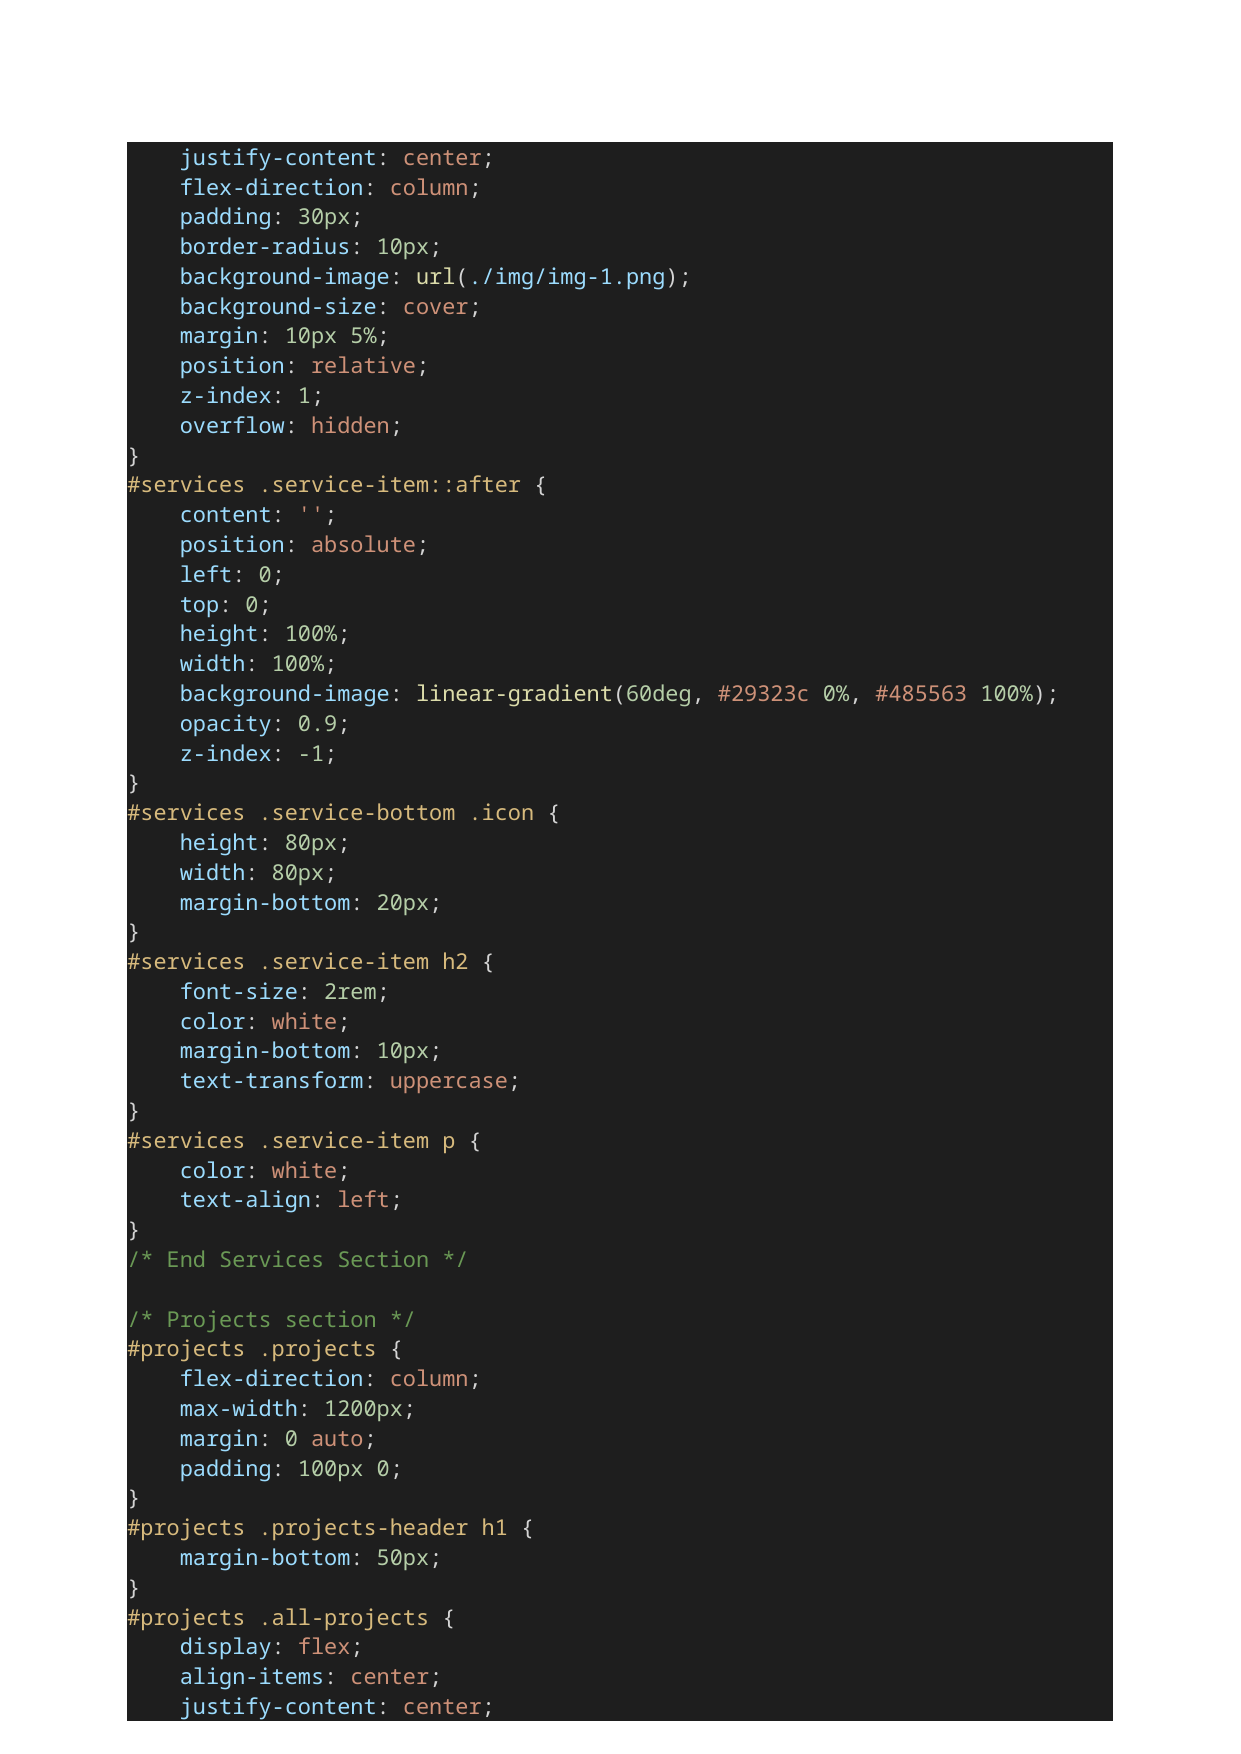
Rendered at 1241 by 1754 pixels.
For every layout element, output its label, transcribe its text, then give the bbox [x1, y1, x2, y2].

text /* Projects section */ [127, 1303, 1113, 1333]
text } [127, 916, 1113, 946]
text #services .service-item p { [127, 1125, 1113, 1154]
text } [127, 1572, 1113, 1601]
text #services .service-item::after { [127, 469, 1113, 499]
text font-size: 2rem; [127, 976, 1113, 1006]
text overflow: hidden; [127, 410, 1113, 439]
text /* End Services Section */ [127, 1244, 1113, 1274]
text padding: 30px; [127, 201, 1113, 231]
text #projects .projects { [127, 1333, 1113, 1363]
text width: 80px; [127, 857, 1113, 886]
text justify-content: center; [127, 1691, 1113, 1721]
text color: white; [127, 1154, 1113, 1184]
text flex-direction: column; [127, 171, 1113, 201]
text } [127, 1482, 1113, 1512]
text height: 100%; [127, 618, 1113, 648]
text max-width: 1200px; [127, 1393, 1113, 1423]
text flex-direction: column; [127, 1363, 1113, 1393]
text margin-bottom: 20px; [127, 886, 1113, 916]
text } [127, 1095, 1113, 1125]
text margin: 10px 5%; [127, 320, 1113, 350]
text padding: 100px 0; [127, 1452, 1113, 1482]
text opacity: 0.9; [127, 708, 1113, 737]
text z-index: 1; [127, 380, 1113, 410]
text display: flex; [127, 1631, 1113, 1661]
text border-radius: 10px; [127, 231, 1113, 261]
text } [127, 439, 1113, 469]
text margin-bottom: 10px; [127, 1035, 1113, 1065]
text background-size: cover; [127, 291, 1113, 320]
text #projects .projects-header h1 { [127, 1512, 1113, 1542]
text content: ''; [127, 499, 1113, 529]
text align-items: center; [127, 1661, 1113, 1691]
text justify-content: center; [127, 142, 1113, 171]
text height: 80px; [127, 827, 1113, 857]
text #projects .all-projects { [127, 1601, 1113, 1631]
text } [127, 1214, 1113, 1244]
text color: white; [127, 1006, 1113, 1035]
text top: 0; [127, 588, 1113, 618]
text text-transform: uppercase; [127, 1065, 1113, 1095]
text z-index: -1; [127, 737, 1113, 767]
text background-image: linear-gradient(60deg, #29323c 0%, #485563 100%); [127, 678, 1113, 708]
text #services .service-bottom .icon { [127, 797, 1113, 827]
text } [127, 767, 1113, 797]
text margin-bottom: 50px; [127, 1542, 1113, 1572]
text text-align: left; [127, 1184, 1113, 1214]
text left: 0; [127, 559, 1113, 588]
text background-image: url(./img/img-1.png); [127, 261, 1113, 291]
text position: absolute; [127, 529, 1113, 559]
text position: relative; [127, 350, 1113, 380]
text #services .service-item h2 { [127, 946, 1113, 976]
text width: 100%; [127, 648, 1113, 678]
text margin: 0 auto; [127, 1423, 1113, 1452]
